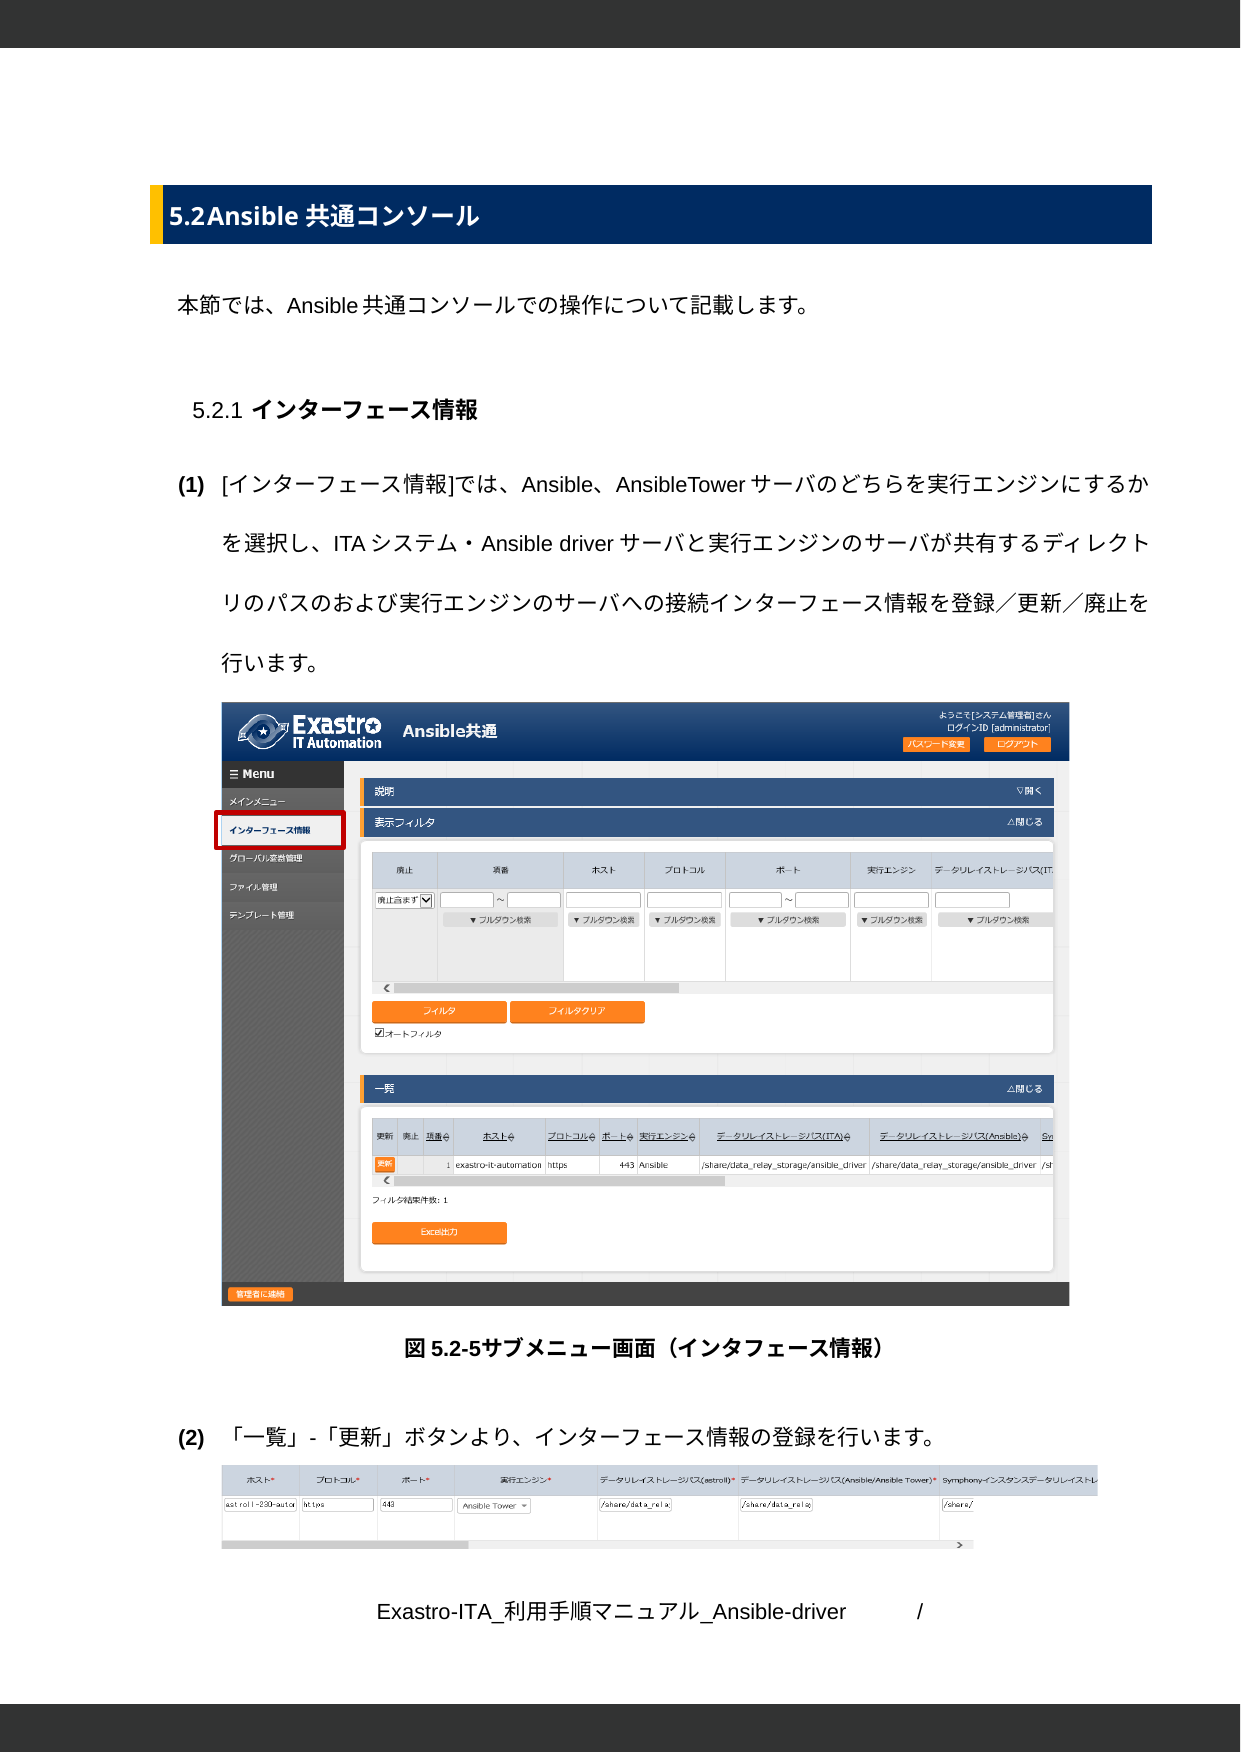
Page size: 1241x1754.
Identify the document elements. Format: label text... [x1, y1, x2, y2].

picture [0, 0, 1241, 48]
picture [221, 815, 341, 846]
subtitle Ansible 共通コンソール [163, 185, 1152, 244]
subtitle インターフェース情報 [192, 378, 1152, 438]
text 本節では、Ansible共通コンソールでの操作について記載します。 [177, 274, 1152, 334]
list [インターフェース情報]では、Ansible、AnsibleTowerサーバのどちらを実行エンジンにするかを選択し、ITAシステム・Ansible driverサーバと実行エンジンのサーバが共有するディレクトリのパスのおよび実行エンジンのサーバへの接続インターフェース情報を登録／更新／廃止を行います。 [178, 453, 1152, 691]
list 「一覧」-「更新」ボタンより、インターフェース情報の登録を行います。 [178, 1406, 1152, 1466]
picture [0, 1704, 1241, 1752]
picture [221, 1465, 1098, 1549]
picture [221, 702, 1070, 1306]
